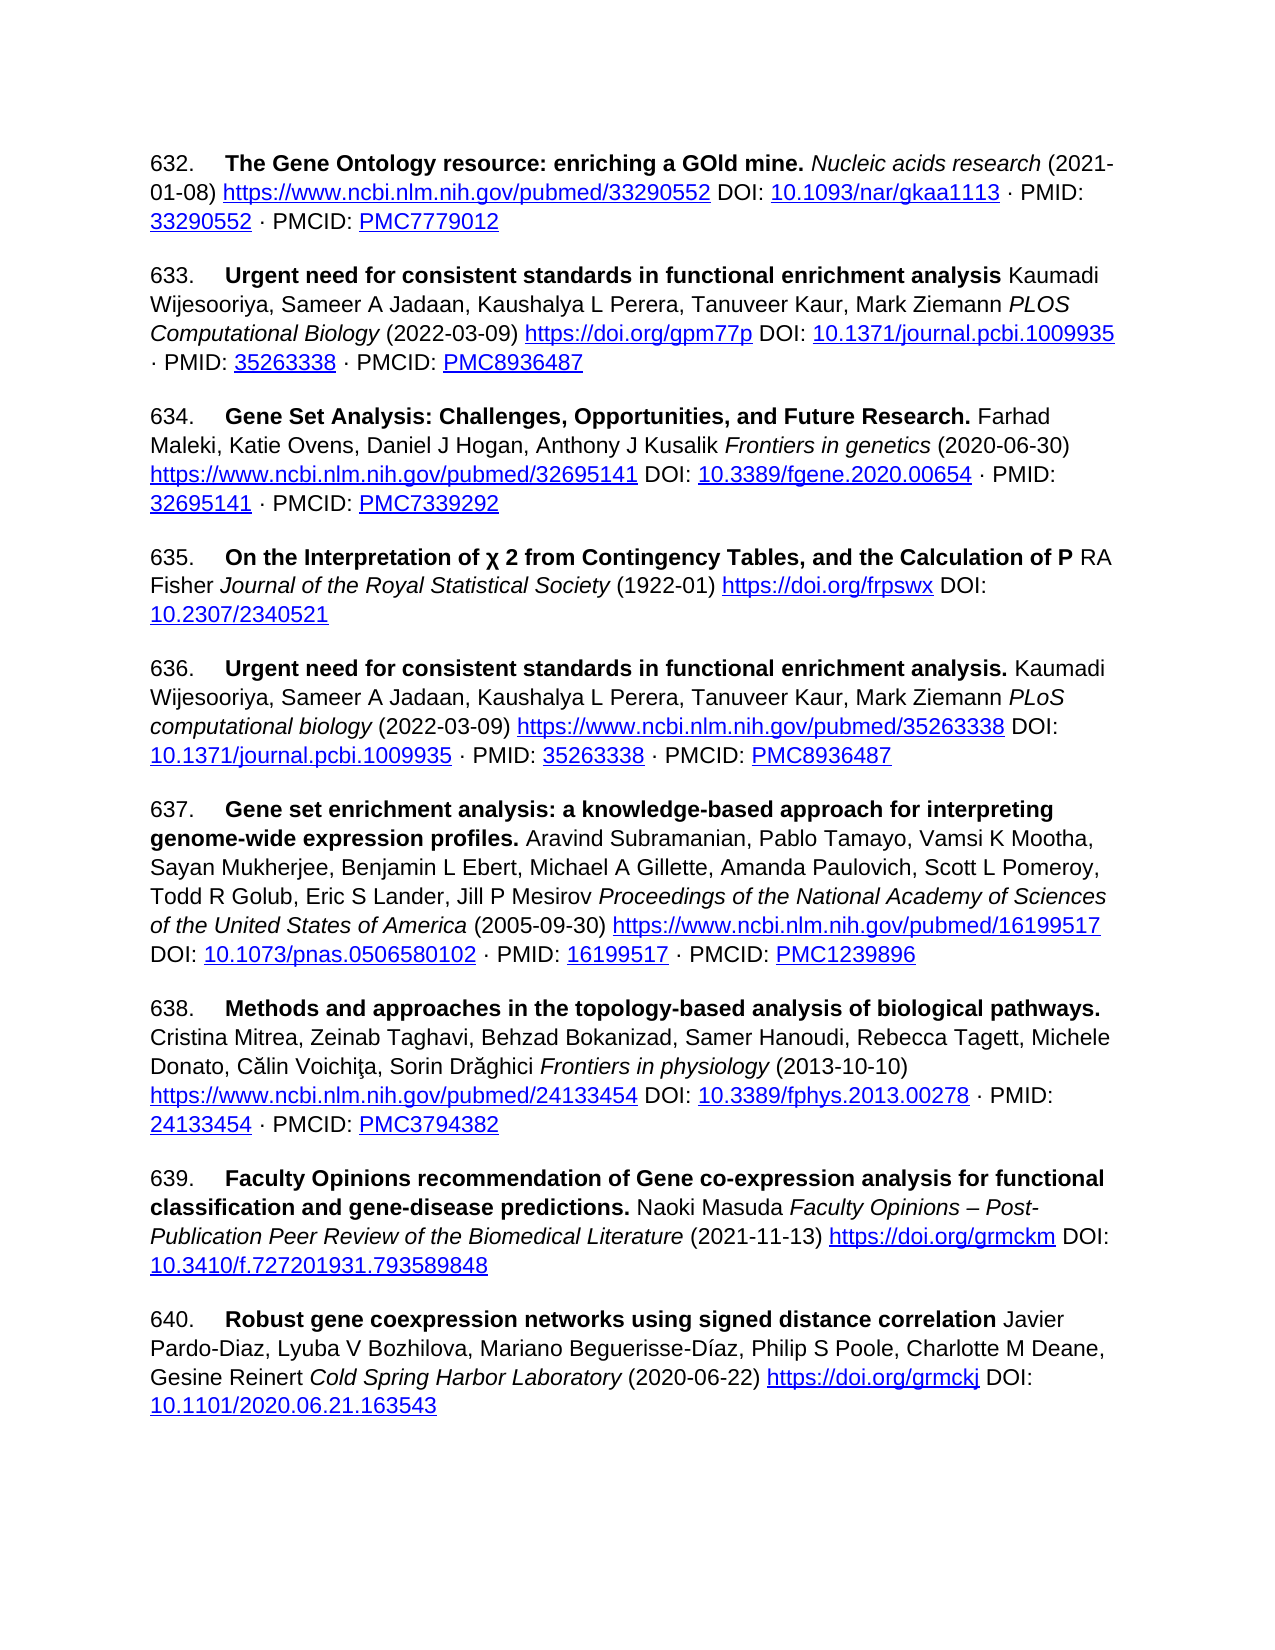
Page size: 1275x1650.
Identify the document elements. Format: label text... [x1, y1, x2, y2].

text 636. Urgent need for consistent standards in functional enrichment analysis. Kaumadi Wijesooriya, Sameer A Jadaan, Kaushalya L Perera, Tanuveer Kaur, Mark Ziemann PLoS computational biology (2022-03-09) https://www.ncbi.nlm.nih.gov/pubmed/35263338 DOI: 10.1371/journal.pcbi.1009935 · PMID: 35263338 · PMCID: PMC8936487 [150, 655, 1125, 769]
text 639. Faculty Opinions recommendation of Gene co-expression analysis for functional classification and gene-disease predictions. Naoki Masuda Faculty Opinions – Post-Publication Peer Review of the Biomedical Literature (2021-11-13) https://doi.org/grmckm DOI: 10.3410/f.727201931.793589848 [150, 1165, 1125, 1278]
text 640. Robust gene coexpression networks using signed distance correlation Javier Pardo-Diaz, Lyuba V Bozhilova, Mariano Beguerisse-Díaz, Philip S Poole, Charlotte M Deane, Gesine Reinert Cold Spring Harbor Laboratory (2020-06-22) https://doi.org/grmckj DOI: 10.1101/2020.06.21.163543 [150, 1306, 1125, 1419]
text 637. Gene set enrichment analysis: a knowledge-based approach for interpreting genome-wide expression profiles. Aravind Subramanian, Pablo Tamayo, Vamsi K Mootha, Sayan Mukherjee, Benjamin L Ebert, Michael A Gillette, Amanda Paulovich, Scott L Pomeroy, Todd R Golub, Eric S Lander, Jill P Mesirov Proceedings of the National Academy of Sciences of the United States of America (2005-09-30) https://www.ncbi.nlm.nih.gov/pubmed/16199517 DOI: 10.1073/pnas.0506580102 · PMID: 16199517 · PMCID: PMC1239896 [150, 796, 1125, 967]
text 638. Methods and approaches in the topology-based analysis of biological pathways. Cristina Mitrea, Zeinab Taghavi, Behzad Bokanizad, Samer Hanoudi, Rebecca Tagett, Michele Donato, Călin Voichiţa, Sorin Drăghici Frontiers in physiology (2013-10-10) https://www.ncbi.nlm.nih.gov/pubmed/24133454 DOI: 10.3389/fphys.2013.00278 · PMID: 24133454 · PMCID: PMC3794382 [150, 995, 1125, 1137]
text 632. The Gene Ontology resource: enriching a GOld mine. Nucleic acids research (2021-01-08) https://www.ncbi.nlm.nih.gov/pubmed/33290552 DOI: 10.1093/nar/gkaa1113 · PMID: 33290552 · PMCID: PMC7779012 [150, 150, 1125, 234]
text 634. Gene Set Analysis: Challenges, Opportunities, and Future Research. Farhad Maleki, Katie Ovens, Daniel J Hogan, Anthony J Kusalik Frontiers in genetics (2020-06-30) https://www.ncbi.nlm.nih.gov/pubmed/32695141 DOI: 10.3389/fgene.2020.00654 · PMID: 32695141 · PMCID: PMC7339292 [150, 403, 1125, 516]
text 633. Urgent need for consistent standards in functional enrichment analysis Kaumadi Wijesooriya, Sameer A Jadaan, Kaushalya L Perera, Tanuveer Kaur, Mark Ziemann PLOS Computational Biology (2022-03-09) https://doi.org/gpm77p DOI: 10.1371/journal.pcbi.1009935 · PMID: 35263338 · PMCID: PMC8936487 [150, 262, 1125, 375]
text 635. On the Interpretation of χ 2 from Contingency Tables, and the Calculation of P RA Fisher Journal of the Royal Statistical Society (1922-01) https://doi.org/frpswx DOI: 10.2307/2340521 [150, 543, 1125, 628]
